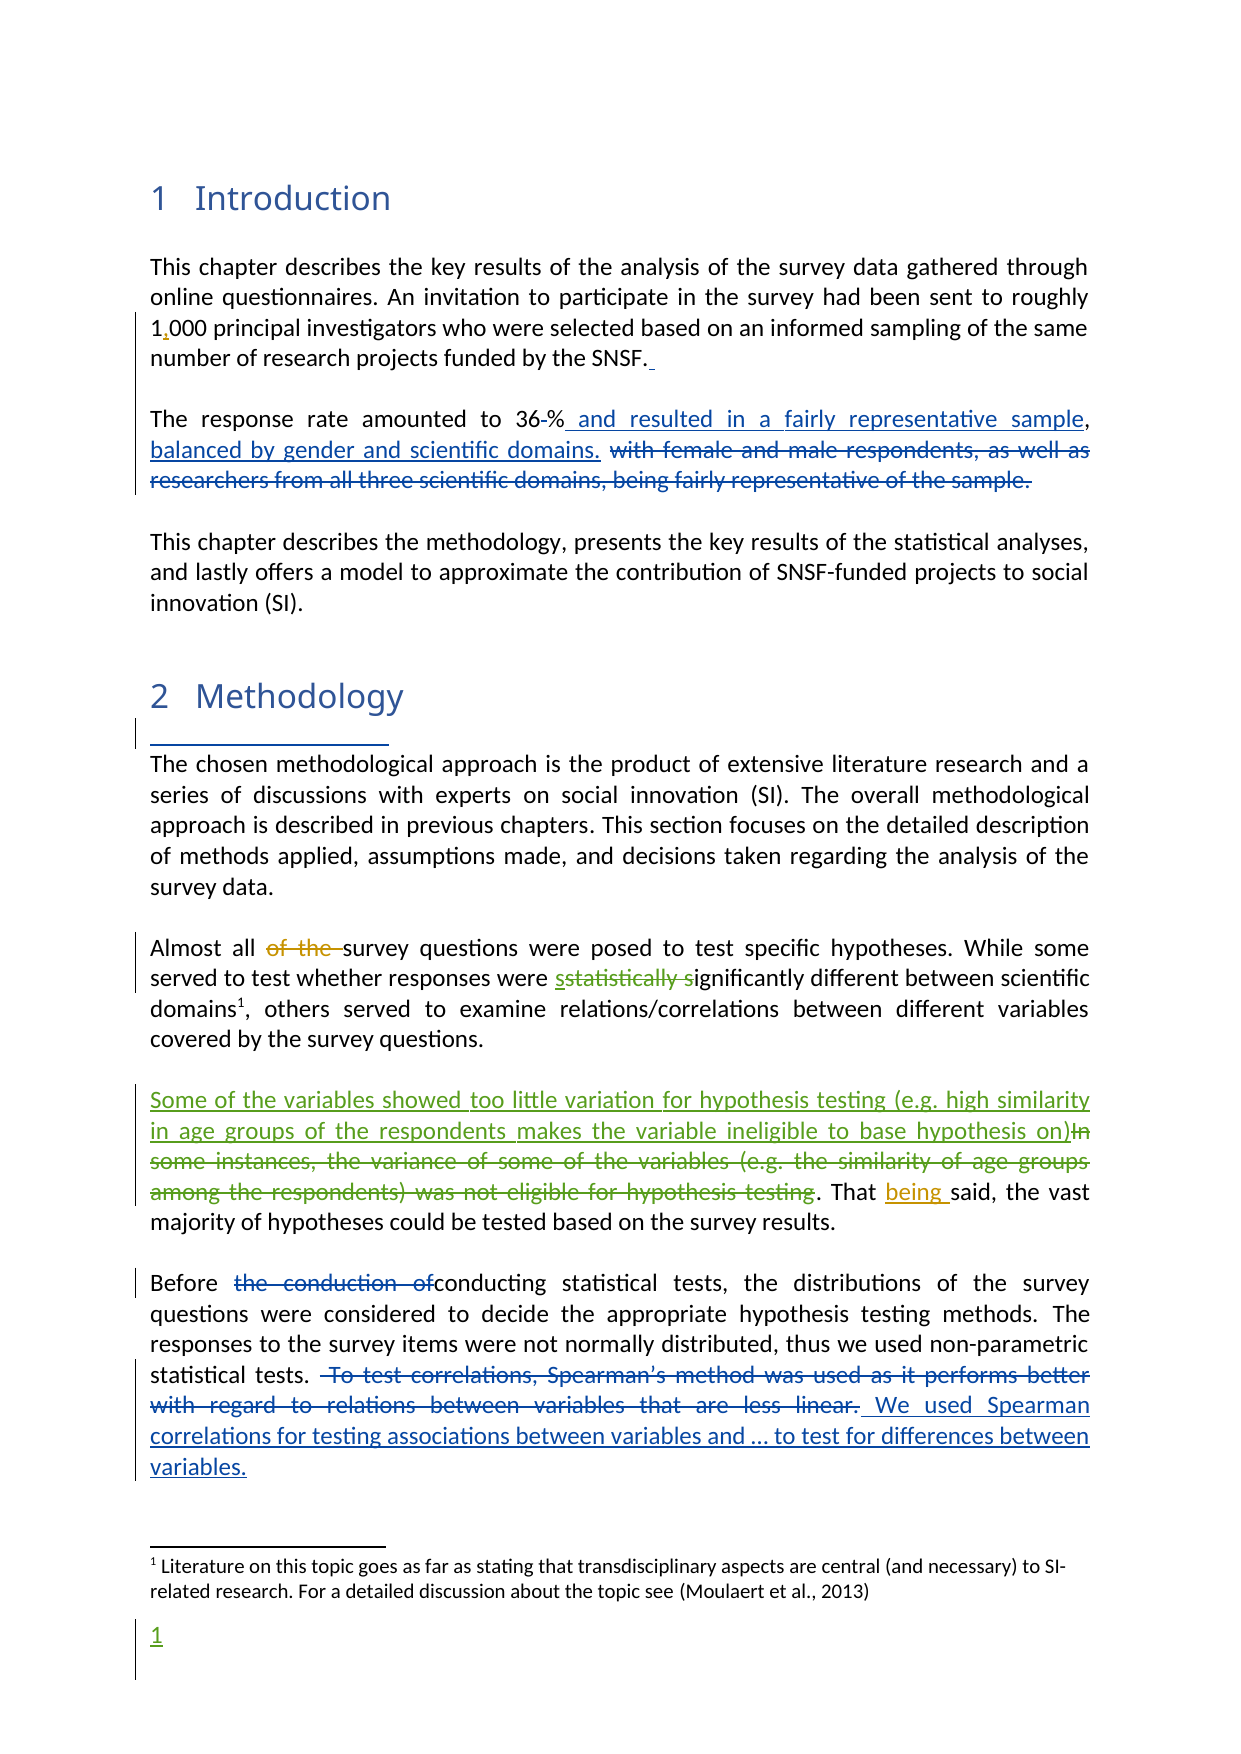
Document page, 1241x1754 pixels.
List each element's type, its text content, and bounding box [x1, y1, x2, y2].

subtitle Methodology [150, 673, 1090, 718]
text This chapter describes the key results of the analysis of the survey data gathered through online questionnaires. An invitation to participate in the survey had been sent to roughly 1000 principal investigators who were selected based on an informed sampling of the same number of research projects funded by the SNSF. [150, 251, 1090, 373]
text . That said, the vast majority of hypotheses could be tested based on the survey results. [150, 1164, 1090, 1237]
text The response rate amounted to 36%, [150, 403, 1090, 495]
text The chosen methodological approach is the product of extensive literature research and a series of discussions with experts on social innovation (SI). The overall methodological approach is described in previous chapters. This section focuses on the detailed description of methods applied, assumptions made, and decisions taken regarding the analysis of the survey data. [150, 749, 1090, 901]
text Before conducting statistical tests, the distributions of the survey questions were considered to decide the appropriate hypothesis testing methods. The responses to the survey items were not normally distributed, thus we used non-parametric statistical tests. [150, 1448, 1090, 1481]
subtitle Introduction [150, 175, 1090, 220]
text Before conducting statistical tests, the distributions of the survey questions were considered to decide the appropriate hypothesis testing methods. The responses to the survey items were not normally distributed, thus we used non-parametric statistical tests. [150, 1267, 1090, 1446]
text Almost all survey questions were posed to test specific hypotheses. While some served to test whether responses were ignificantly different between scientific domains, others served to examine relations/correlations between different variables covered by the survey questions. [150, 932, 1090, 1054]
text This chapter describes the methodology, presents the key results of the statistical analyses, and lastly offers a model to approximate the contribution of SNSF-funded projects to social innovation (SI). [150, 526, 1090, 617]
text . That said, the vast majority of hypotheses could be tested based on the survey results. [150, 1084, 1090, 1162]
